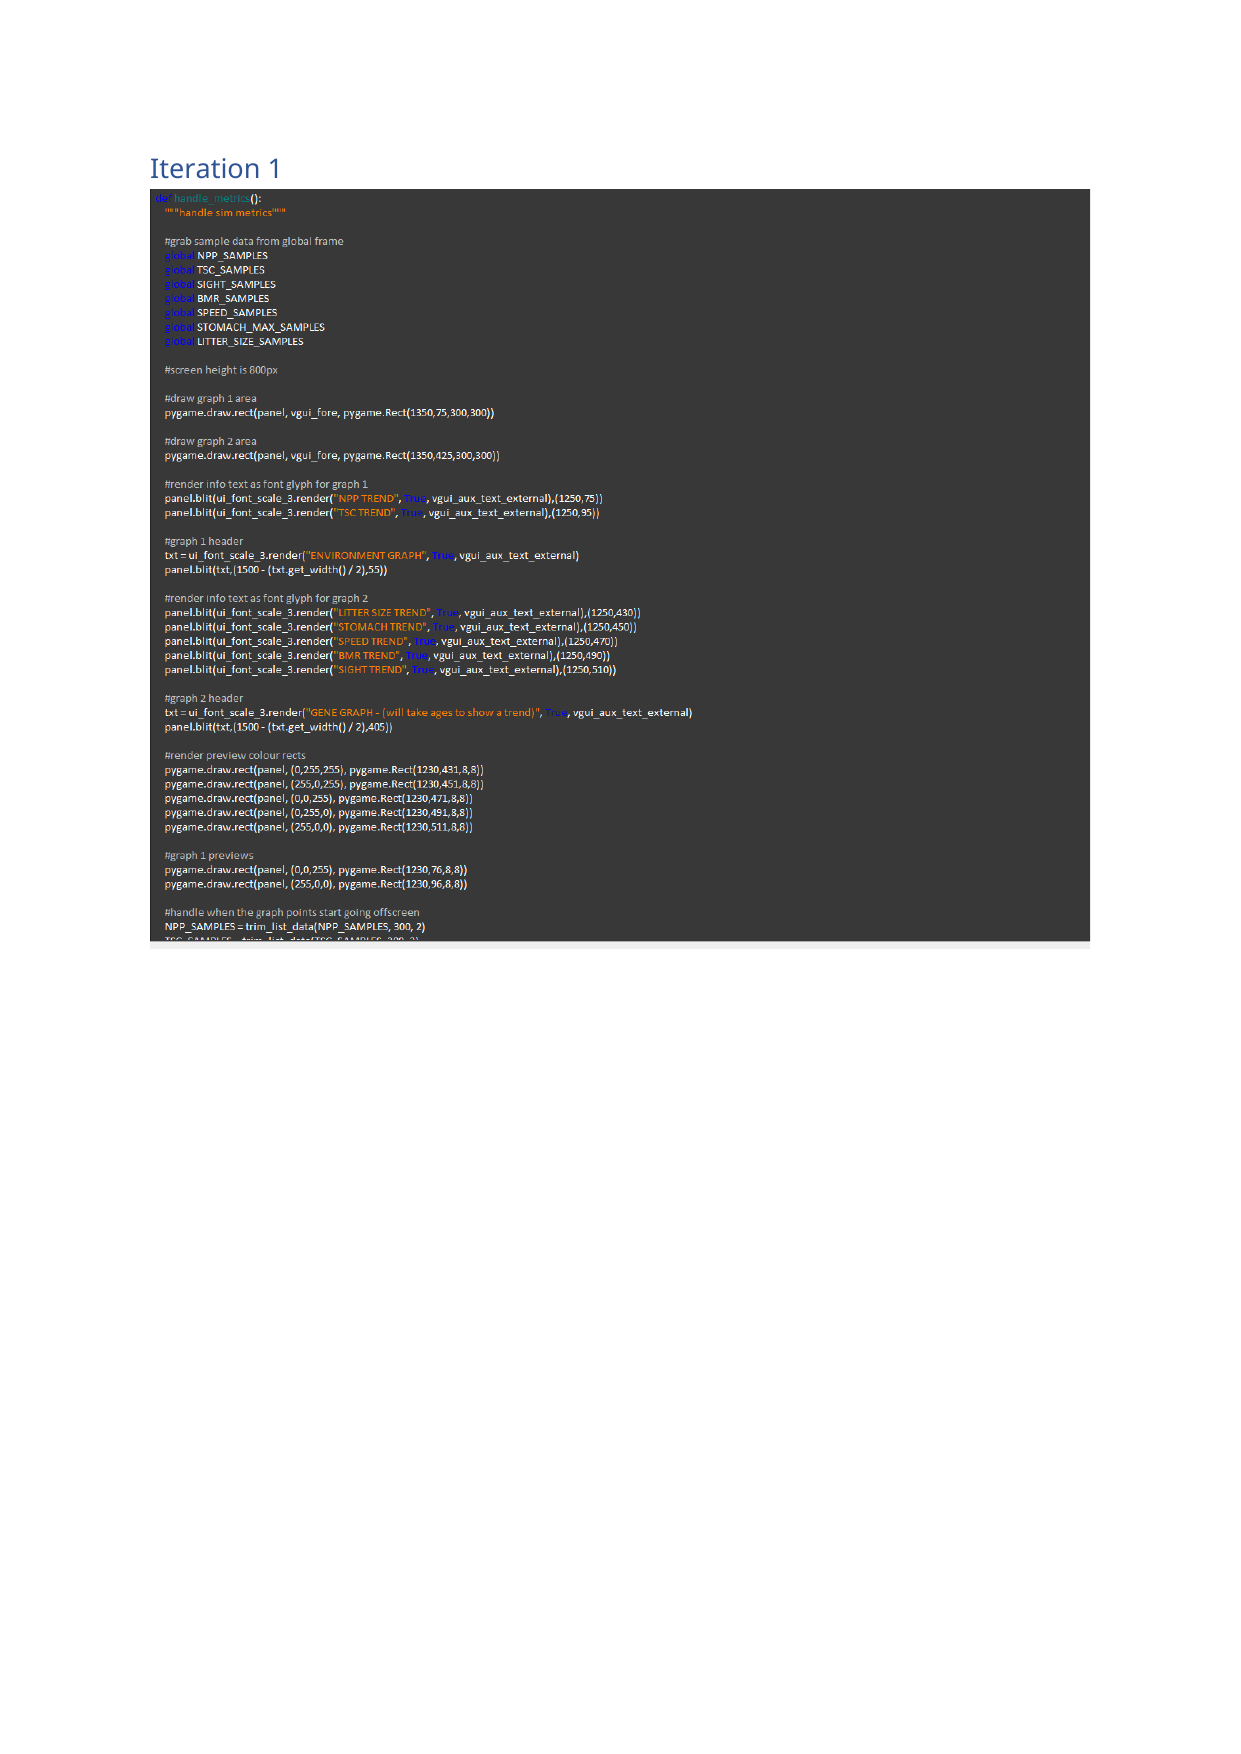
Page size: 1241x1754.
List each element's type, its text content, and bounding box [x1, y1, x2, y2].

subtitle Iteration 1 [150, 150, 1090, 187]
picture [150, 189, 1091, 949]
